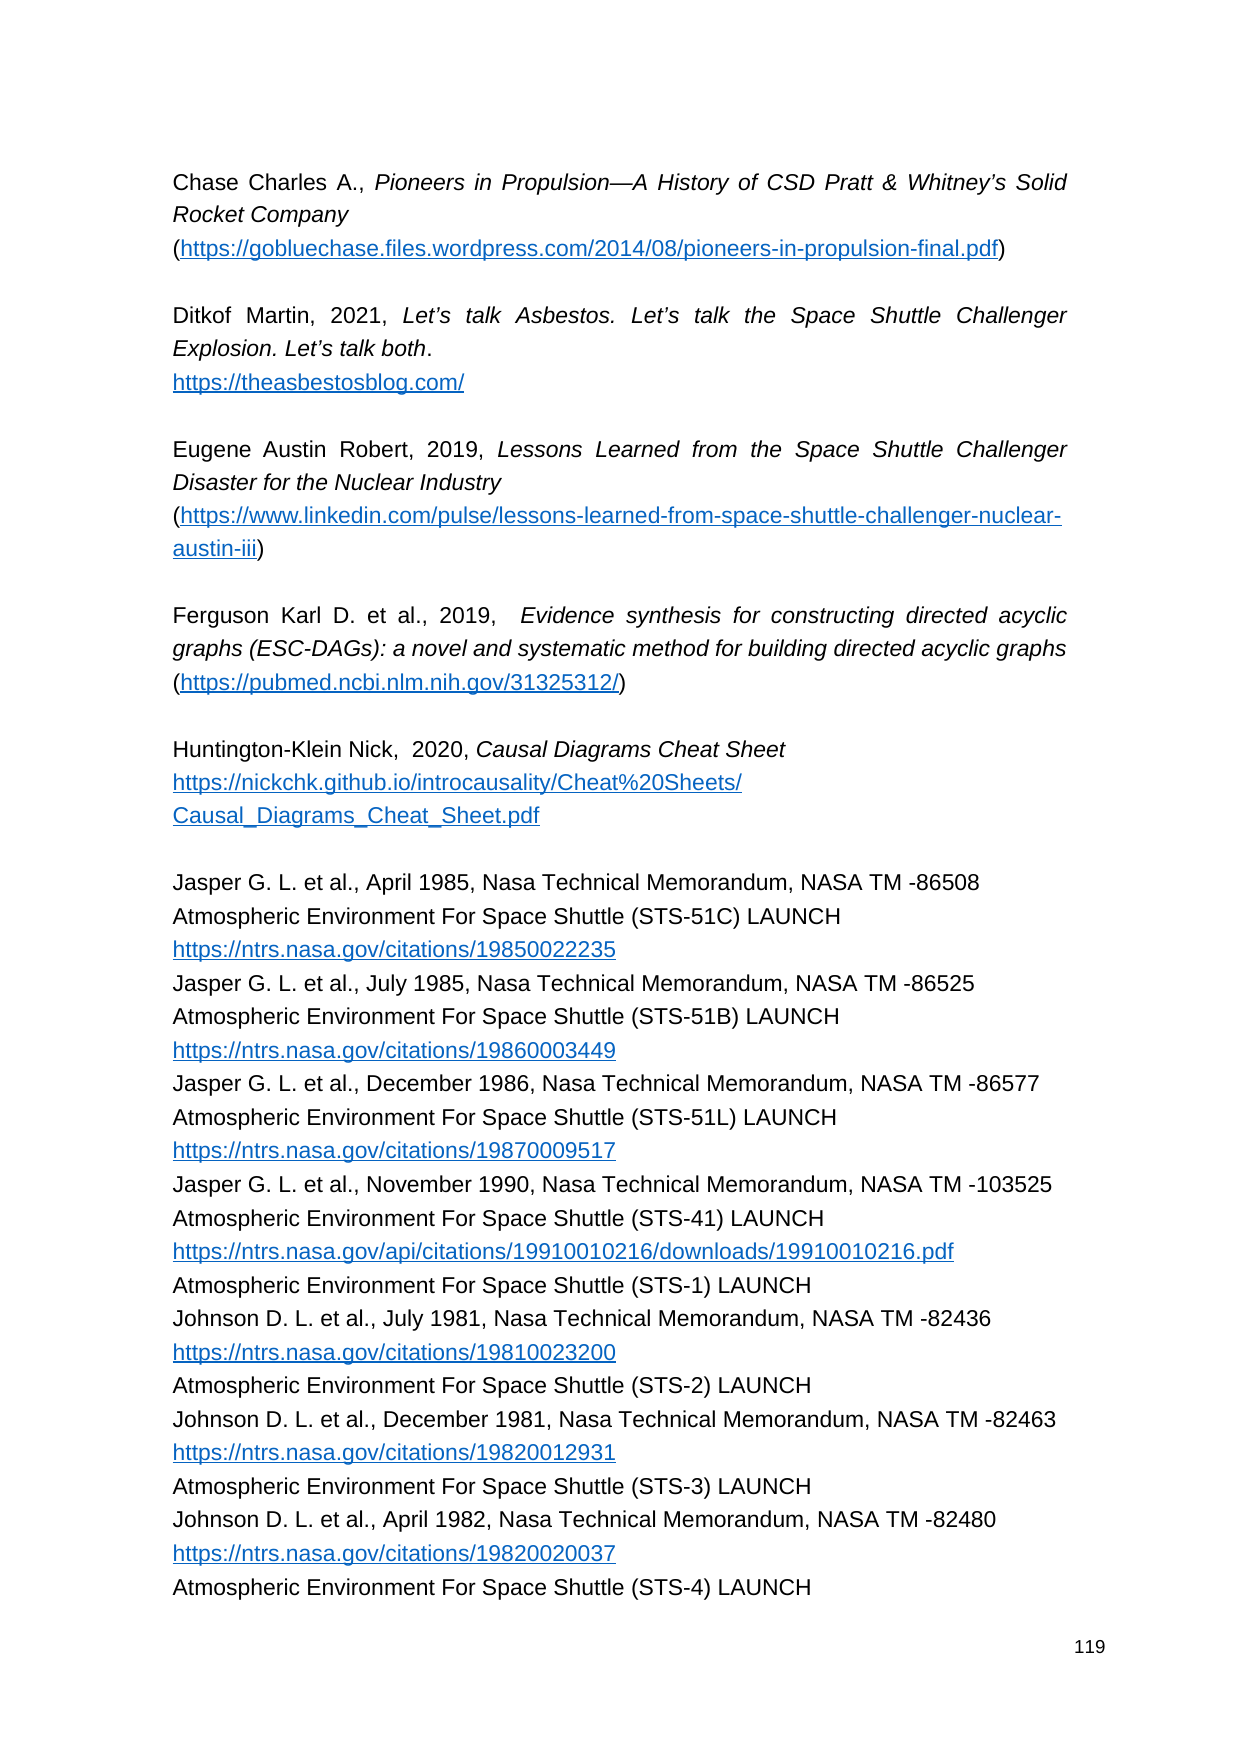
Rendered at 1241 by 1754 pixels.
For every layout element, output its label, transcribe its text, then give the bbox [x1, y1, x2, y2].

text https://theasbestosblog.com/ [172, 368, 1068, 395]
text https://ntrs.nasa.gov/citations/19870009517 [172, 1137, 1068, 1164]
text Huntington-Klein Nick, 2020, Causal Diagrams Cheat Sheet [172, 736, 1068, 762]
text Ditkof Martin, 2021, Let’s talk Asbestos. Let’s talk the Space Shuttle Challenger Explosion. Let’s talk both. [172, 302, 1068, 361]
text (https://pubmed.ncbi.nlm.nih.gov/31325312/) [172, 668, 1068, 695]
text Jasper G. L. et al., November 1990, Nasa Technical Memorandum, NASA TM -103525 [172, 1171, 1068, 1197]
text Atmospheric Environment For Space Shuttle (STS-51L) LAUNCH [172, 1104, 1068, 1130]
text Atmospheric Environment For Space Shuttle (STS-4) LAUNCH [172, 1573, 1068, 1600]
text Atmospheric Environment For Space Shuttle (STS-51B) LAUNCH [172, 1003, 1068, 1030]
text Atmospheric Environment For Space Shuttle (STS-51C) LAUNCH [172, 903, 1068, 929]
text Ferguson Karl D. et al., 2019, Evidence synthesis for constructing directed acyclic graphs (ESC-DAGs): a novel and systematic method for building directed acyclic graphs [172, 602, 1068, 661]
text Atmospheric Environment For Space Shuttle (STS-1) LAUNCH [172, 1272, 1068, 1298]
text Johnson D. L. et al., December 1981, Nasa Technical Memorandum, NASA TM -82463 [172, 1406, 1068, 1432]
text Johnson D. L. et al., July 1981, Nasa Technical Memorandum, NASA TM -82436 [172, 1305, 1068, 1332]
text Atmospheric Environment For Space Shuttle (STS-41) LAUNCH [172, 1204, 1068, 1231]
text https://ntrs.nasa.gov/citations/19820020037 [172, 1540, 1068, 1566]
text (https://www.linkedin.com/pulse/lessons-learned-from-space-shuttle-challenger-nuclear-austin-iii) [172, 502, 1068, 561]
text Jasper G. L. et al., December 1986, Nasa Technical Memorandum, NASA TM -86577 [172, 1070, 1068, 1097]
text https://ntrs.nasa.gov/citations/19850022235 [172, 936, 1068, 963]
text (https://gobluechase.files.wordpress.com/2014/08/pioneers-in-propulsion-final.pdf) [172, 235, 1068, 261]
text Eugene Austin Robert, 2019, Lessons Learned from the Space Shuttle Challenger Disaster for the Nuclear Industry [172, 436, 1068, 495]
text https://ntrs.nasa.gov/citations/19810023200 [172, 1339, 1068, 1365]
text https://nickchk.github.io/introcausality/Cheat%20Sheets/Causal_Diagrams_Cheat_Sheet.pdf [172, 769, 1068, 828]
text https://ntrs.nasa.gov/citations/19820012931 [172, 1439, 1068, 1466]
text Johnson D. L. et al., April 1982, Nasa Technical Memorandum, NASA TM -82480 [172, 1506, 1068, 1533]
text Chase Charles A., Pioneers in Propulsion—A History of CSD Pratt & Whitney’s Solid Rocket Company [172, 168, 1068, 228]
text Jasper G. L. et al., April 1985, Nasa Technical Memorandum, NASA TM -86508 [172, 869, 1068, 896]
text Atmospheric Environment For Space Shuttle (STS-3) LAUNCH [172, 1473, 1068, 1499]
text Atmospheric Environment For Space Shuttle (STS-2) LAUNCH [172, 1372, 1068, 1399]
text Jasper G. L. et al., July 1985, Nasa Technical Memorandum, NASA TM -86525 [172, 970, 1068, 996]
text https://ntrs.nasa.gov/citations/19860003449 [172, 1037, 1068, 1063]
text https://ntrs.nasa.gov/api/citations/19910010216/downloads/19910010216.pdf [172, 1238, 1068, 1264]
